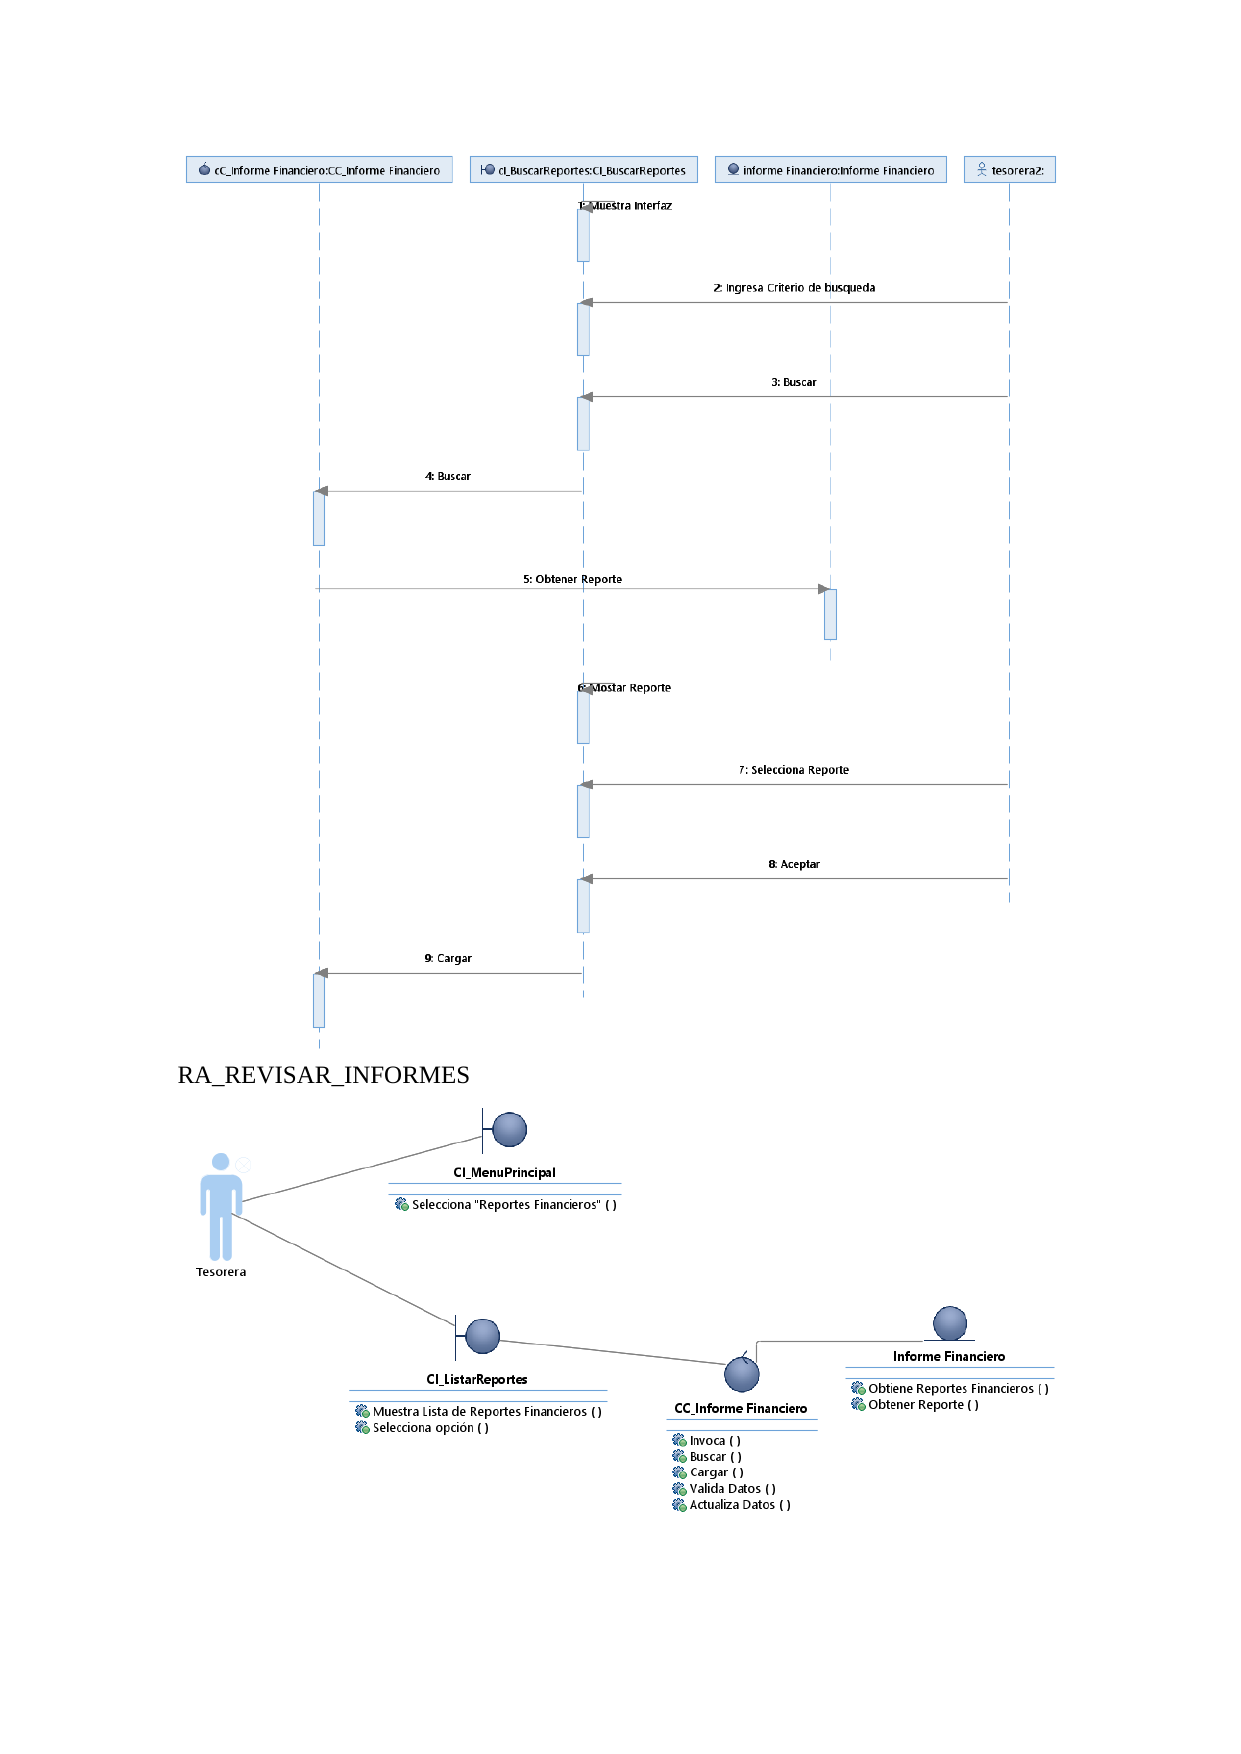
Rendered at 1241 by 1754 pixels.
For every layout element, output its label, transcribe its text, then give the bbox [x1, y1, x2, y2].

text RA_REVISAR_INFORMES [177, 1060, 1063, 1089]
picture [177, 1093, 1063, 1522]
picture [177, 147, 1063, 1057]
